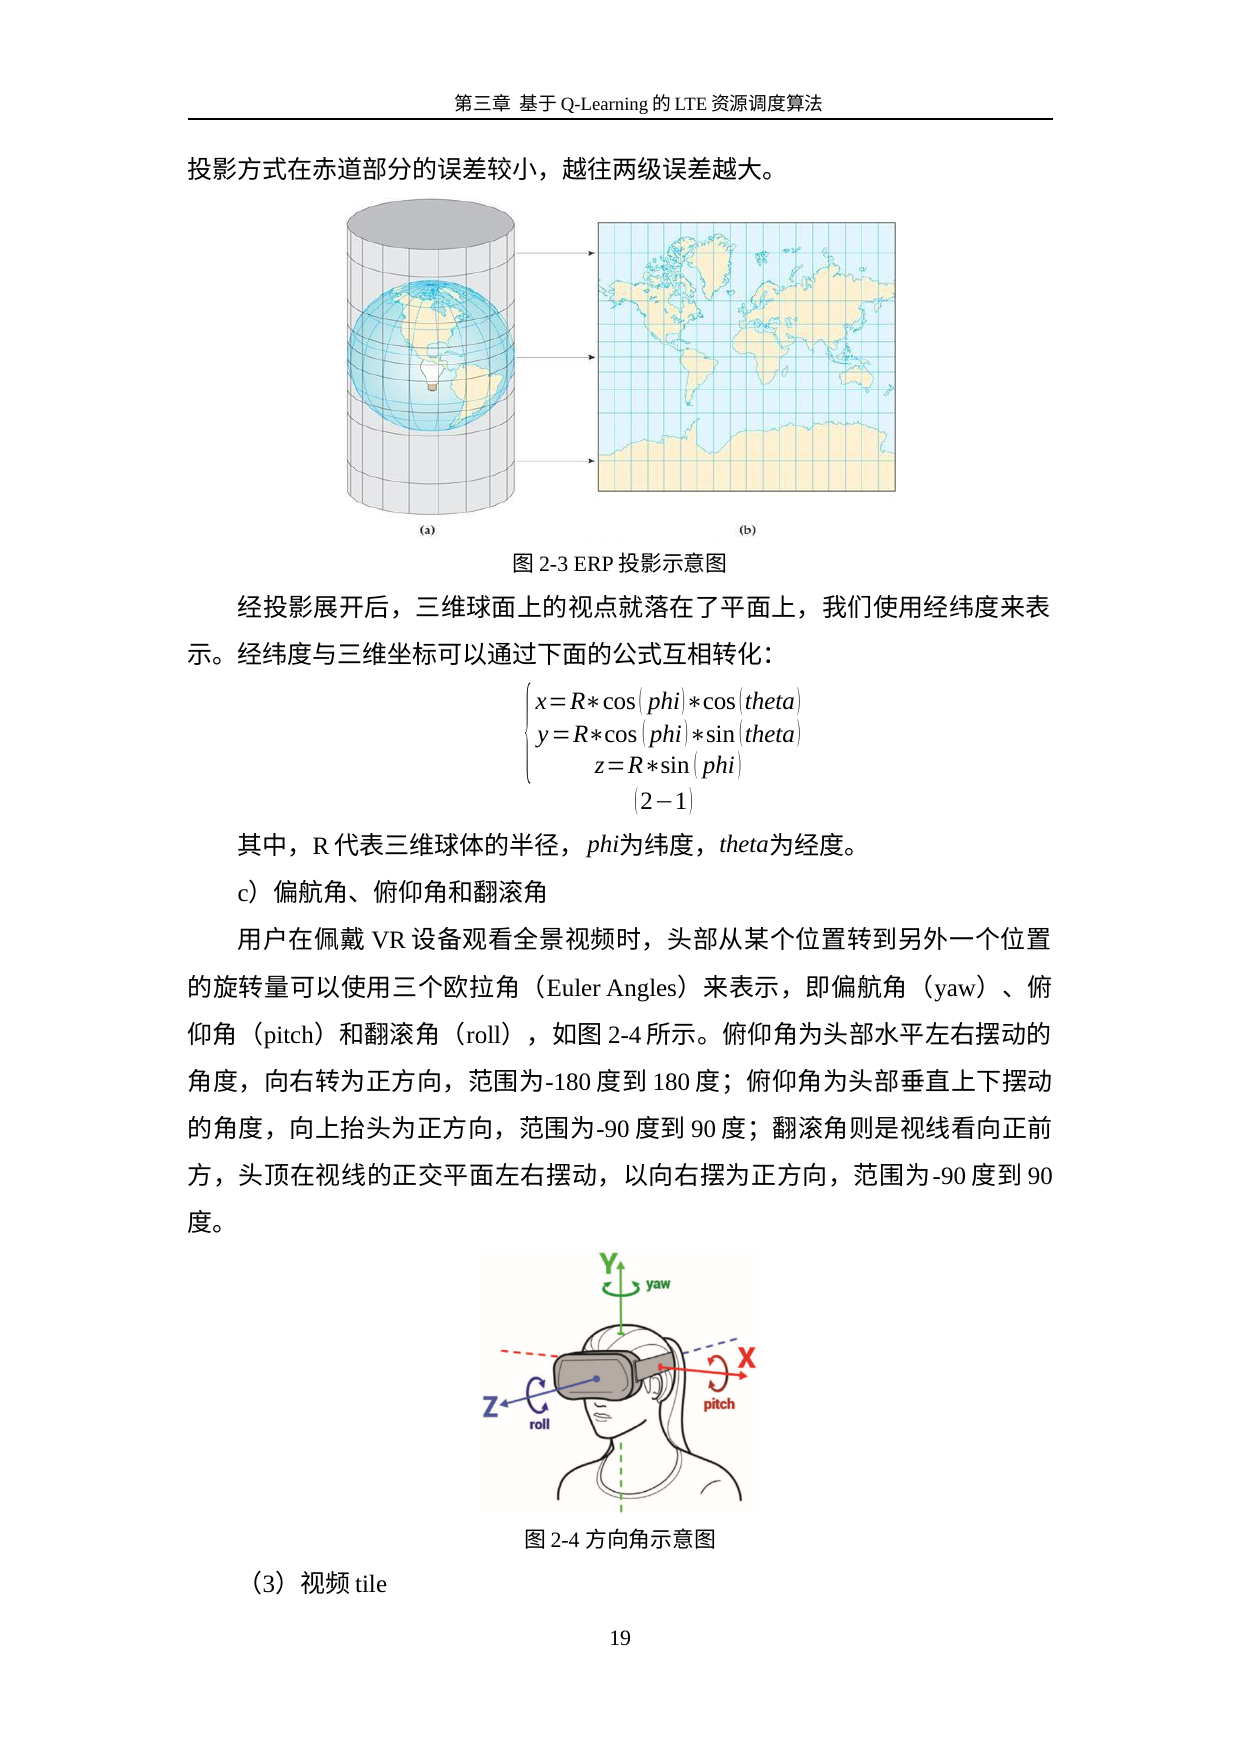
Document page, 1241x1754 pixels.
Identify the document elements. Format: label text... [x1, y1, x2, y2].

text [187, 150, 1053, 186]
text 其中，R代表三维球体的半径，为纬度，为经度。 [187, 826, 1053, 862]
text 图2-3 ERP投影示意图 [187, 546, 1053, 578]
picture [344, 197, 897, 538]
text c）偏航角、俯仰角和翻滚角 [187, 873, 1053, 909]
text 经投影展开后，三维球面上的视点就落在了平面上，我们使用经纬度来表示。经纬度与三维坐标可以通过下面的公式互相转化： [187, 587, 1053, 671]
picture [480, 1249, 761, 1514]
text 图2-4 方向角示意图 [187, 1522, 1053, 1554]
text 用户在佩戴VR设备观看全景视频时，头部从某个位置转到另外一个位置的旋转量可以使用三个欧拉角（Euler Angles）来表示，即偏航角（yaw）、俯仰角（pitch）和翻滚角（roll），如图2-4所示。俯仰角为头部水平左右摆动的角度，向右转为正方向，范围为-180度到180度；俯仰角为头部垂直上下摆动的角度，向上抬头为正方向，范围为-90度到90度；翻滚角则是视线看向正前方，头顶在视线的正交平面左右摆动，以向右摆为正方向，范围为-90度到90度。 [187, 920, 1053, 1239]
text （3）视频tile [187, 1563, 1053, 1599]
